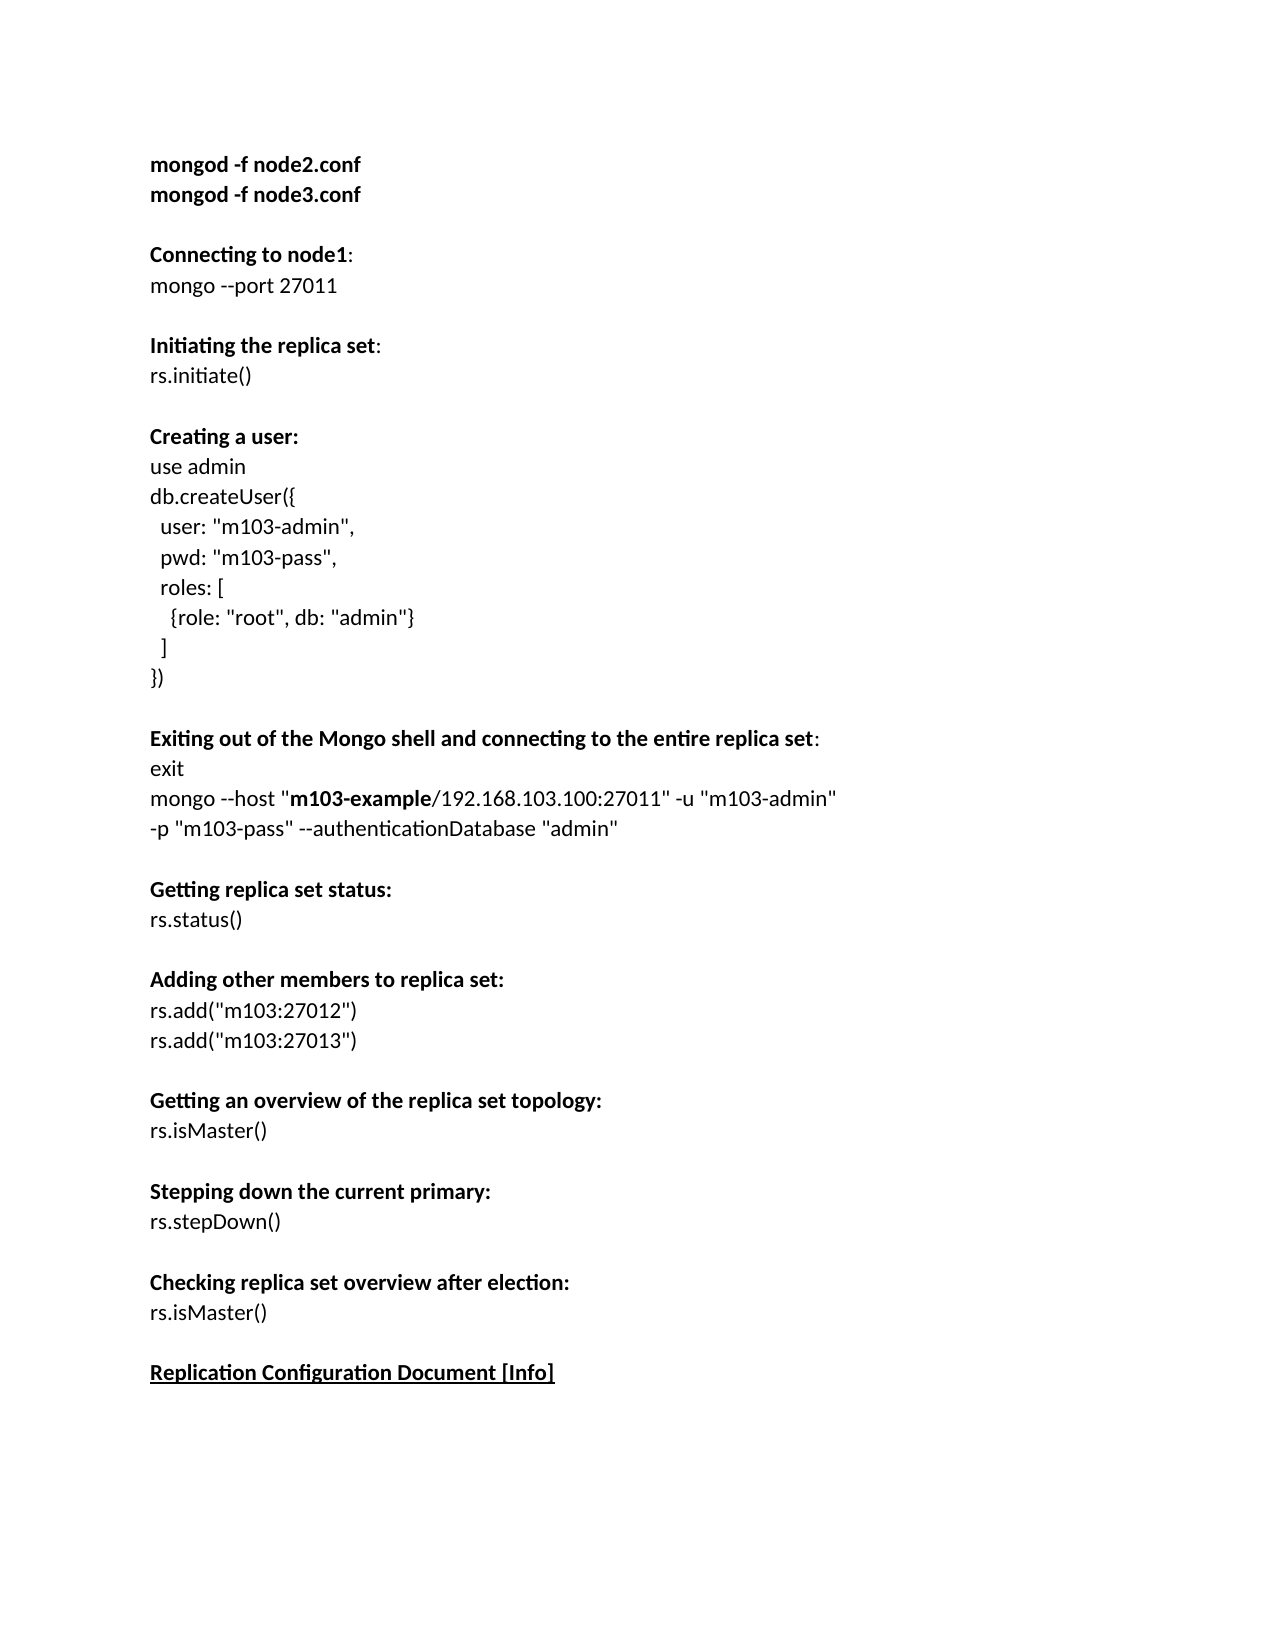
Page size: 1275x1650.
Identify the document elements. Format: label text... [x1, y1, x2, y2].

text Stepping down the current primary: [150, 1177, 1125, 1205]
text Getting an overview of the replica set topology: [150, 1086, 1125, 1114]
text Exiting out of the Mongo shell and connecting to the entire replica set: [150, 724, 1125, 752]
text use admin [150, 452, 1125, 480]
text rs.initiate() [150, 361, 1125, 389]
text }) [150, 663, 1125, 692]
text rs.status() [150, 905, 1125, 933]
text rs.isMaster() [150, 1117, 1125, 1145]
text Replication Configuration Document [Info] [150, 1358, 1125, 1386]
text Connecting to node1: [150, 241, 1125, 269]
text Adding other members to replica set: [150, 966, 1125, 994]
text -p "m103-pass" --authenticationDatabase "admin" [150, 814, 1125, 843]
text mongo --port 27011 [150, 271, 1125, 299]
text rs.add("m103:27012") [150, 996, 1125, 1024]
text rs.isMaster() [150, 1298, 1125, 1326]
text Initiating the replica set: [150, 331, 1125, 359]
text Getting replica set status: [150, 875, 1125, 903]
text Checking replica set overview after election: [150, 1268, 1125, 1296]
text rs.stepDown() [150, 1207, 1125, 1235]
text exit [150, 754, 1125, 782]
text rs.add("m103:27013") [150, 1026, 1125, 1054]
text pwd: "m103-pass", [150, 543, 1125, 571]
text {role: "root", db: "admin"} [150, 603, 1125, 631]
text ] [150, 633, 1125, 661]
text Creating a user: [150, 422, 1125, 450]
text user: "m103-admin", [150, 512, 1125, 541]
text mongod -f node2.conf [150, 150, 1125, 178]
text db.createUser({ [150, 482, 1125, 510]
text mongod -f node3.conf [150, 180, 1125, 208]
text mongo --host "m103-example/192.168.103.100:27011" -u "m103-admin" [150, 784, 1125, 812]
text roles: [ [150, 573, 1125, 601]
